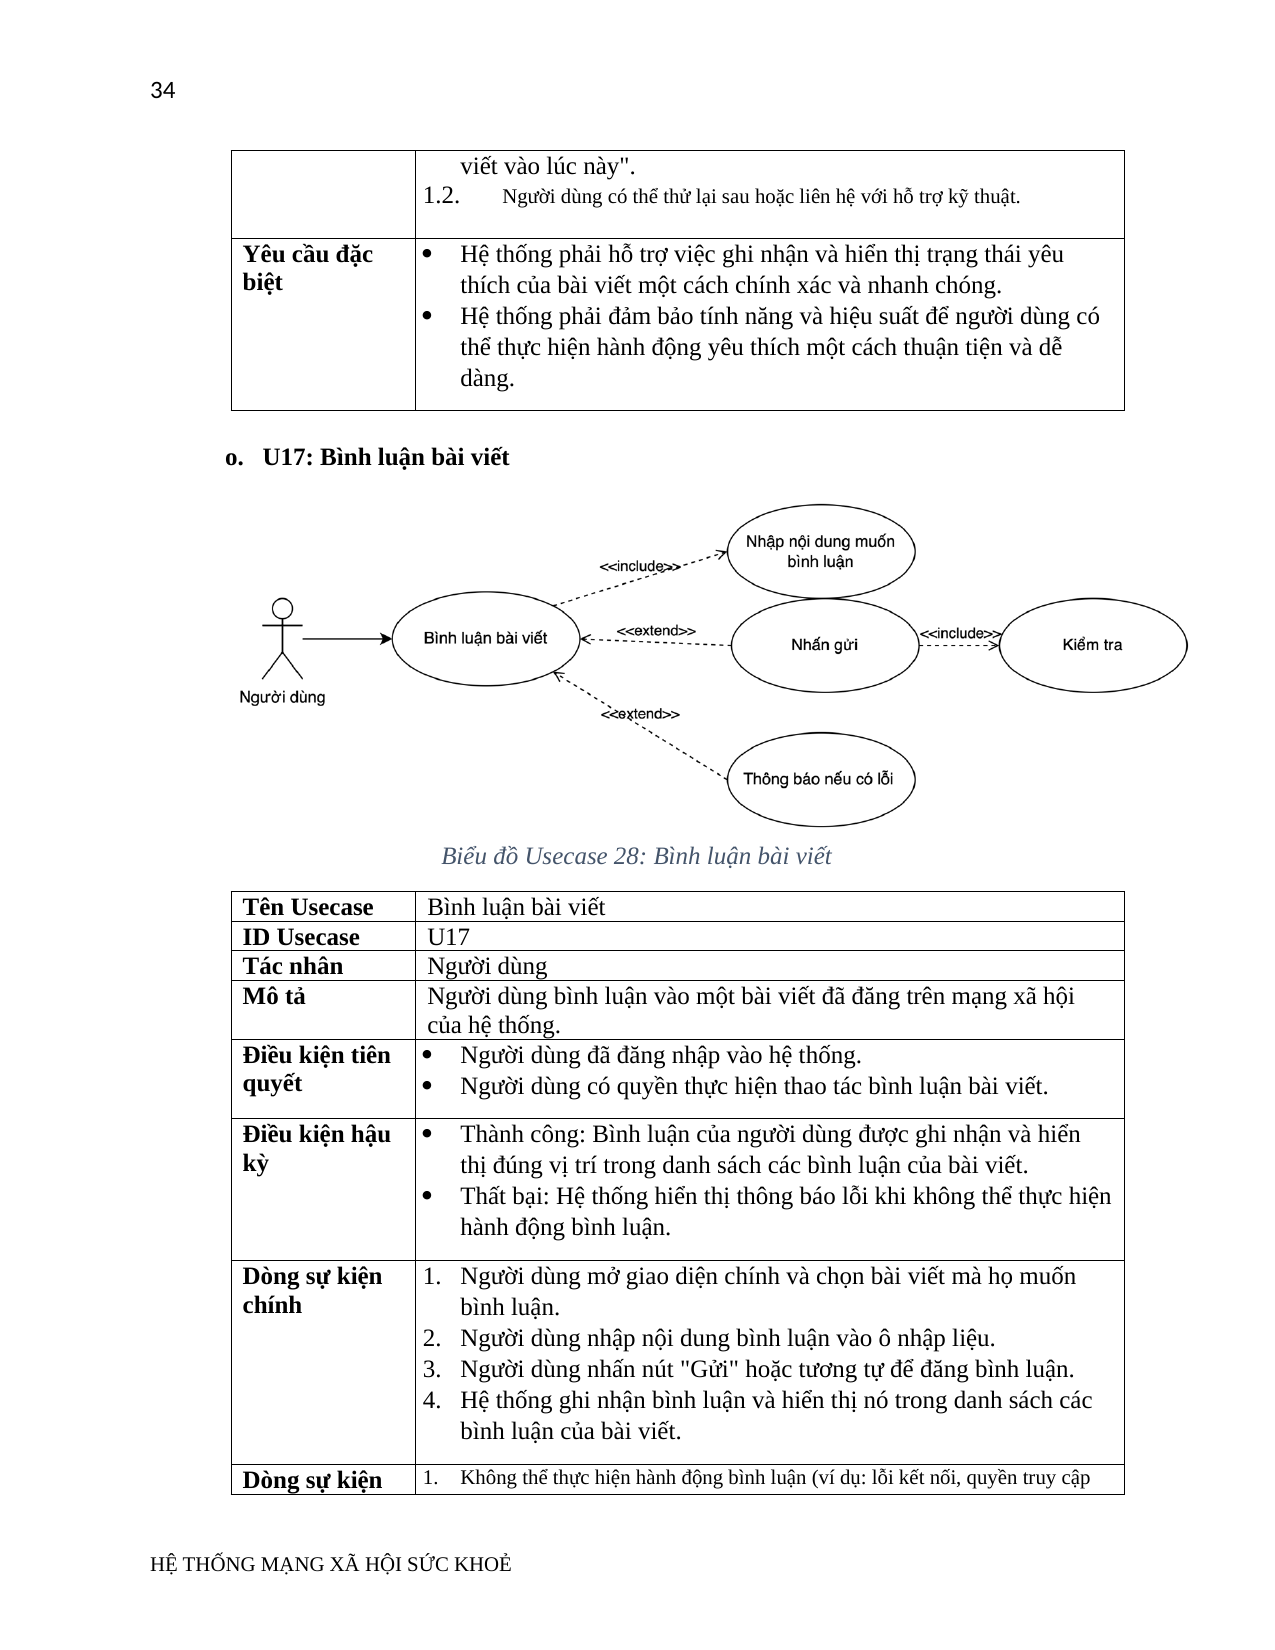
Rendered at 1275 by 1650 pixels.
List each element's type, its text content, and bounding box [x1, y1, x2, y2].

text Biểu đồ Usecase 28: Bình luận bài viết [150, 841, 1125, 870]
table_cell Người dùng đã đăng nhập vào hệ thống. Người dùng có quyền thực hiện thao tác bình luận bài viết. [416, 1040, 1124, 1118]
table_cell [232, 1465, 415, 1493]
table_cell Dòng sự kiện chính [232, 1261, 415, 1464]
table_cell Người dùng bình luận vào một bài viết đã đăng trên mạng xã hội của hệ thống. [416, 981, 1124, 1039]
table_cell Người dùng mở giao diện chính và chọn bài viết mà họ muốn bình luận. Người dùng nhập nội dung bình luận vào ô nhập liệu. Người dùng nhấn nút "Gửi" hoặc tương tự để đăng bình luận. Hệ thống ghi nhận bình luận và hiển thị nó trong danh sách các bình luận của bài viết. [416, 1261, 1124, 1464]
table_cell U17 [416, 922, 1124, 950]
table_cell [232, 151, 415, 238]
list U17: Bình luận bài viết [225, 442, 1125, 471]
table_cell Điều kiện tiên quyết [232, 1040, 415, 1118]
table_header Tên Usecase [232, 892, 415, 921]
table_cell Điều kiện hậu kỳ [232, 1119, 415, 1260]
table_cell Hệ thống phải hỗ trợ việc ghi nhận và hiển thị trạng thái yêu thích của bài viết một cách chính xác và nhanh chóng. Hệ thống phải đảm bảo tính năng và hiệu suất để người dùng có thể thực hiện hành động yêu thích một cách thuận tiện và dễ dàng. [416, 239, 1124, 410]
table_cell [416, 151, 1124, 238]
table_cell Yêu cầu đặc biệt [232, 239, 415, 410]
table_cell Thành công: Bình luận của người dùng được ghi nhận và hiển thị đúng vị trí trong danh sách các bình luận của bài viết. Thất bại: Hệ thống hiển thị thông báo lỗi khi không thể thực hiện hành động bình luận. [416, 1119, 1124, 1260]
table_cell Tác nhân [232, 951, 415, 980]
table_cell Người dùng [416, 951, 1124, 980]
table_header Bình luận bài viết [416, 892, 1124, 921]
picture [225, 490, 1200, 842]
table_cell ID Usecase [232, 922, 415, 950]
table_cell Mô tả [232, 981, 415, 1039]
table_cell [416, 1465, 1124, 1493]
